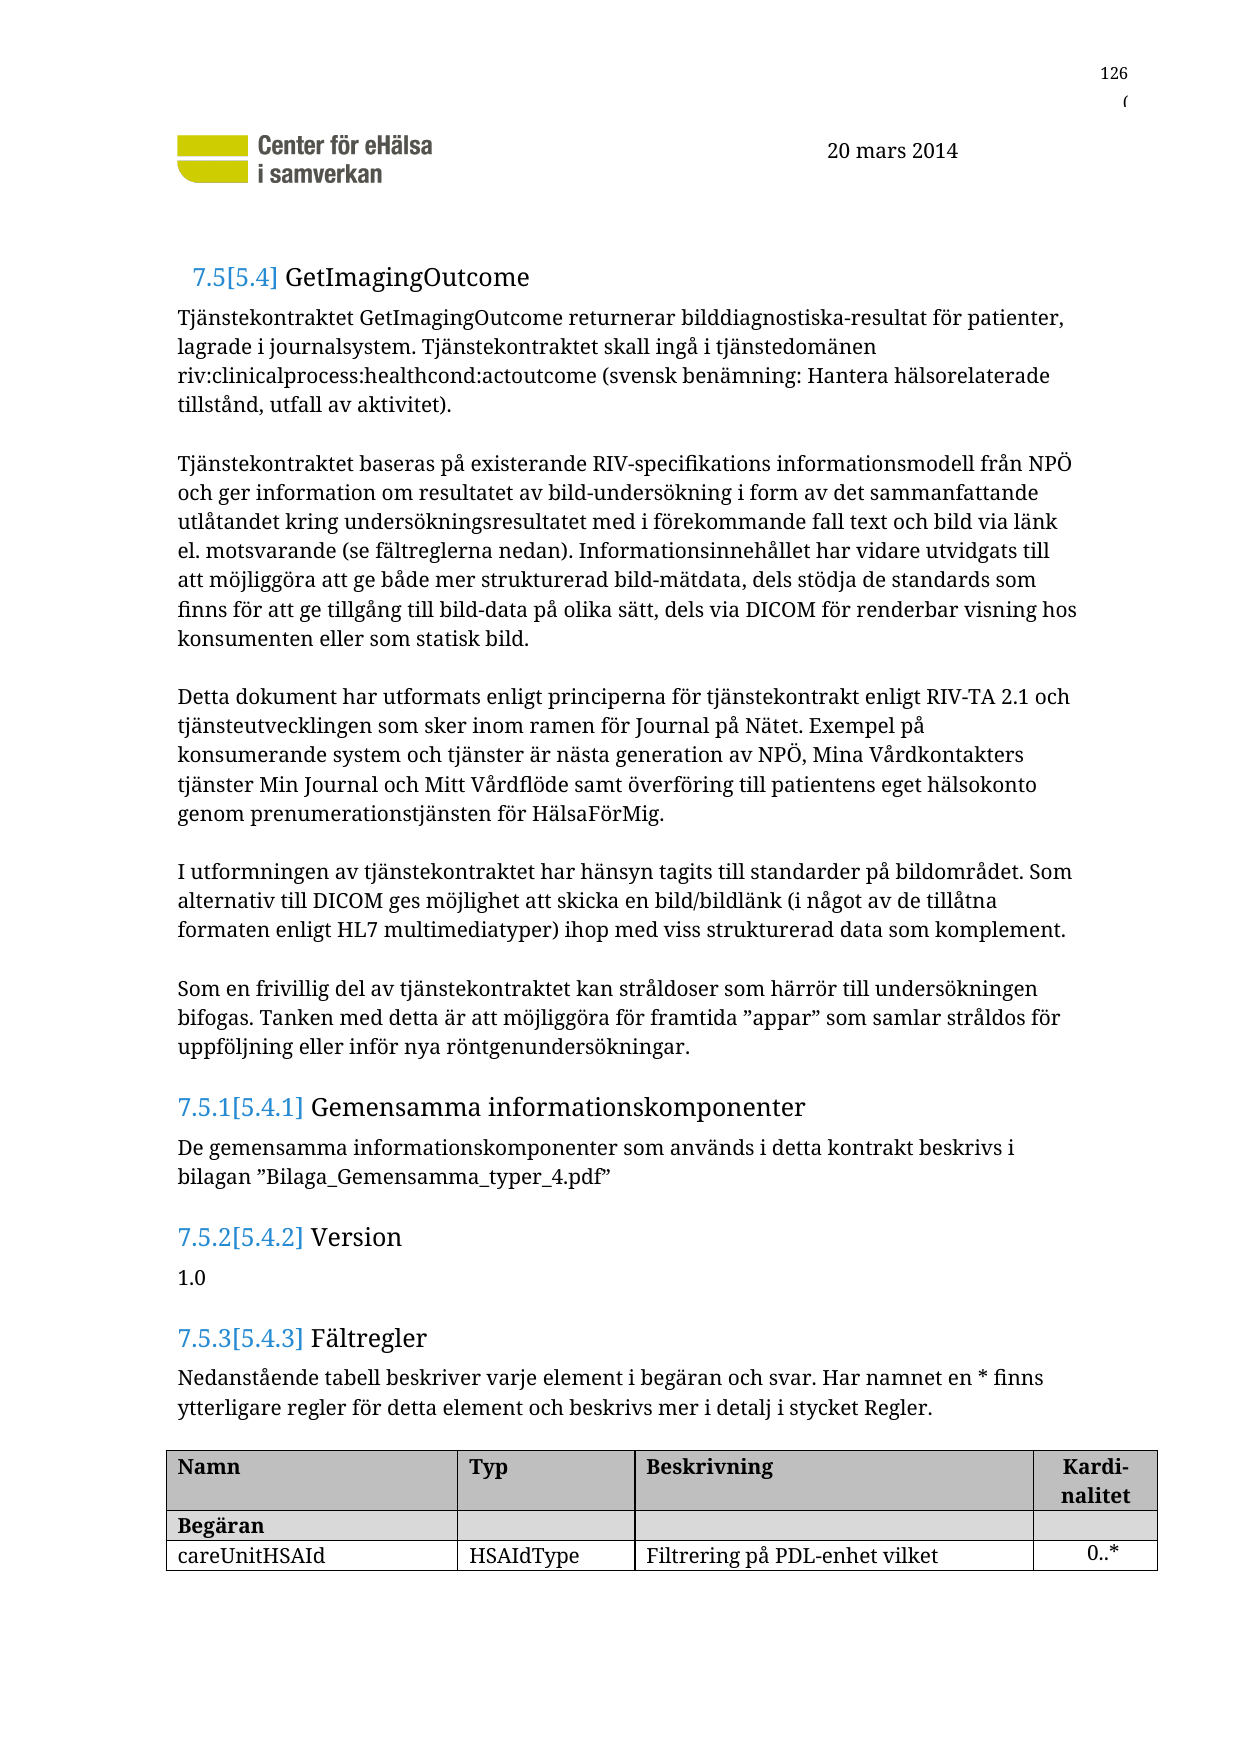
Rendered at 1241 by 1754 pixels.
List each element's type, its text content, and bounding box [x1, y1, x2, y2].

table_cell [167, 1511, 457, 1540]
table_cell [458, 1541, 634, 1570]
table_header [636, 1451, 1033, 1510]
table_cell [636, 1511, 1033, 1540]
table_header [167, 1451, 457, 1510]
subtitle Version [177, 1220, 1081, 1254]
text Tjänstekontraktet baseras på existerande RIV-specifikations informationsmodell från NPÖ och ger information om resultatet av bild-undersökning i form av det sammanfattande utlåtandet kring undersökningsresultatet med i förekommande fall text och bild via länk el. motsvarande (se fältreglerna nedan). Informationsinnehållet har vidare utvidgats till att möjliggöra att ge både mer strukturerad bild-mätdata, dels stödja de standards som finns för att ge tillgång till bild-data på olika sätt, dels via DICOM för renderbar visning hos konsumenten eller som statisk bild. [177, 448, 1081, 652]
picture [177, 135, 432, 183]
text I utformningen av tjänstekontraktet har hänsyn tagits till standarder på bildområdet. Som alternativ till DICOM ges möjlighet att skicka en bild/bildlänk (i något av de tillåtna formaten enligt HL7 multimediatyper) ihop med viss strukturerad data som komplement. [177, 856, 1081, 944]
subtitle Fältregler [177, 1320, 1081, 1354]
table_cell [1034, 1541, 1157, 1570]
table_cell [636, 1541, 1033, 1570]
text 1.0 [177, 1262, 1081, 1291]
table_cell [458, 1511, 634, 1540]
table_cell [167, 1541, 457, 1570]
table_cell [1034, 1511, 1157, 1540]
text Nedanstående tabell beskriver varje element i begäran och svar. Har namnet en * finns ytterligare regler för detta element och beskrivs mer i detalj i stycket Regler. [177, 1363, 1081, 1421]
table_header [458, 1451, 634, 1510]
text Detta dokument har utformats enligt principerna för tjänstekontrakt enligt RIV-TA 2.1 och tjänsteutvecklingen som sker inom ramen för Journal på Nätet. Exempel på konsumerande system och tjänster är nästa generation av NPÖ, Mina Vårdkontakters tjänster Min Journal och Mitt Vårdflöde samt överföring till patientens eget hälsokonto genom prenumerationstjänsten för HälsaFörMig. [177, 681, 1081, 827]
text Som en frivillig del av tjänstekontraktet kan stråldoser som härrör till undersökningen bifogas. Tanken med detta är att möjliggöra för framtida ”appar” som samlar stråldos för uppföljning eller inför nya röntgenundersökningar. [177, 973, 1081, 1061]
text Tjänstekontraktet GetImagingOutcome returnerar bilddiagnostiska-resultat för patienter, lagrade i journalsystem. Tjänstekontraktet skall ingå i tjänstedomänen riv:clinicalprocess:healthcond:actoutcome (svensk benämning: Hantera hälsorelaterade tillstånd, utfall av aktivitet). [177, 302, 1081, 419]
subtitle GetImagingOutcome [192, 260, 1081, 294]
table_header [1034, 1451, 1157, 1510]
